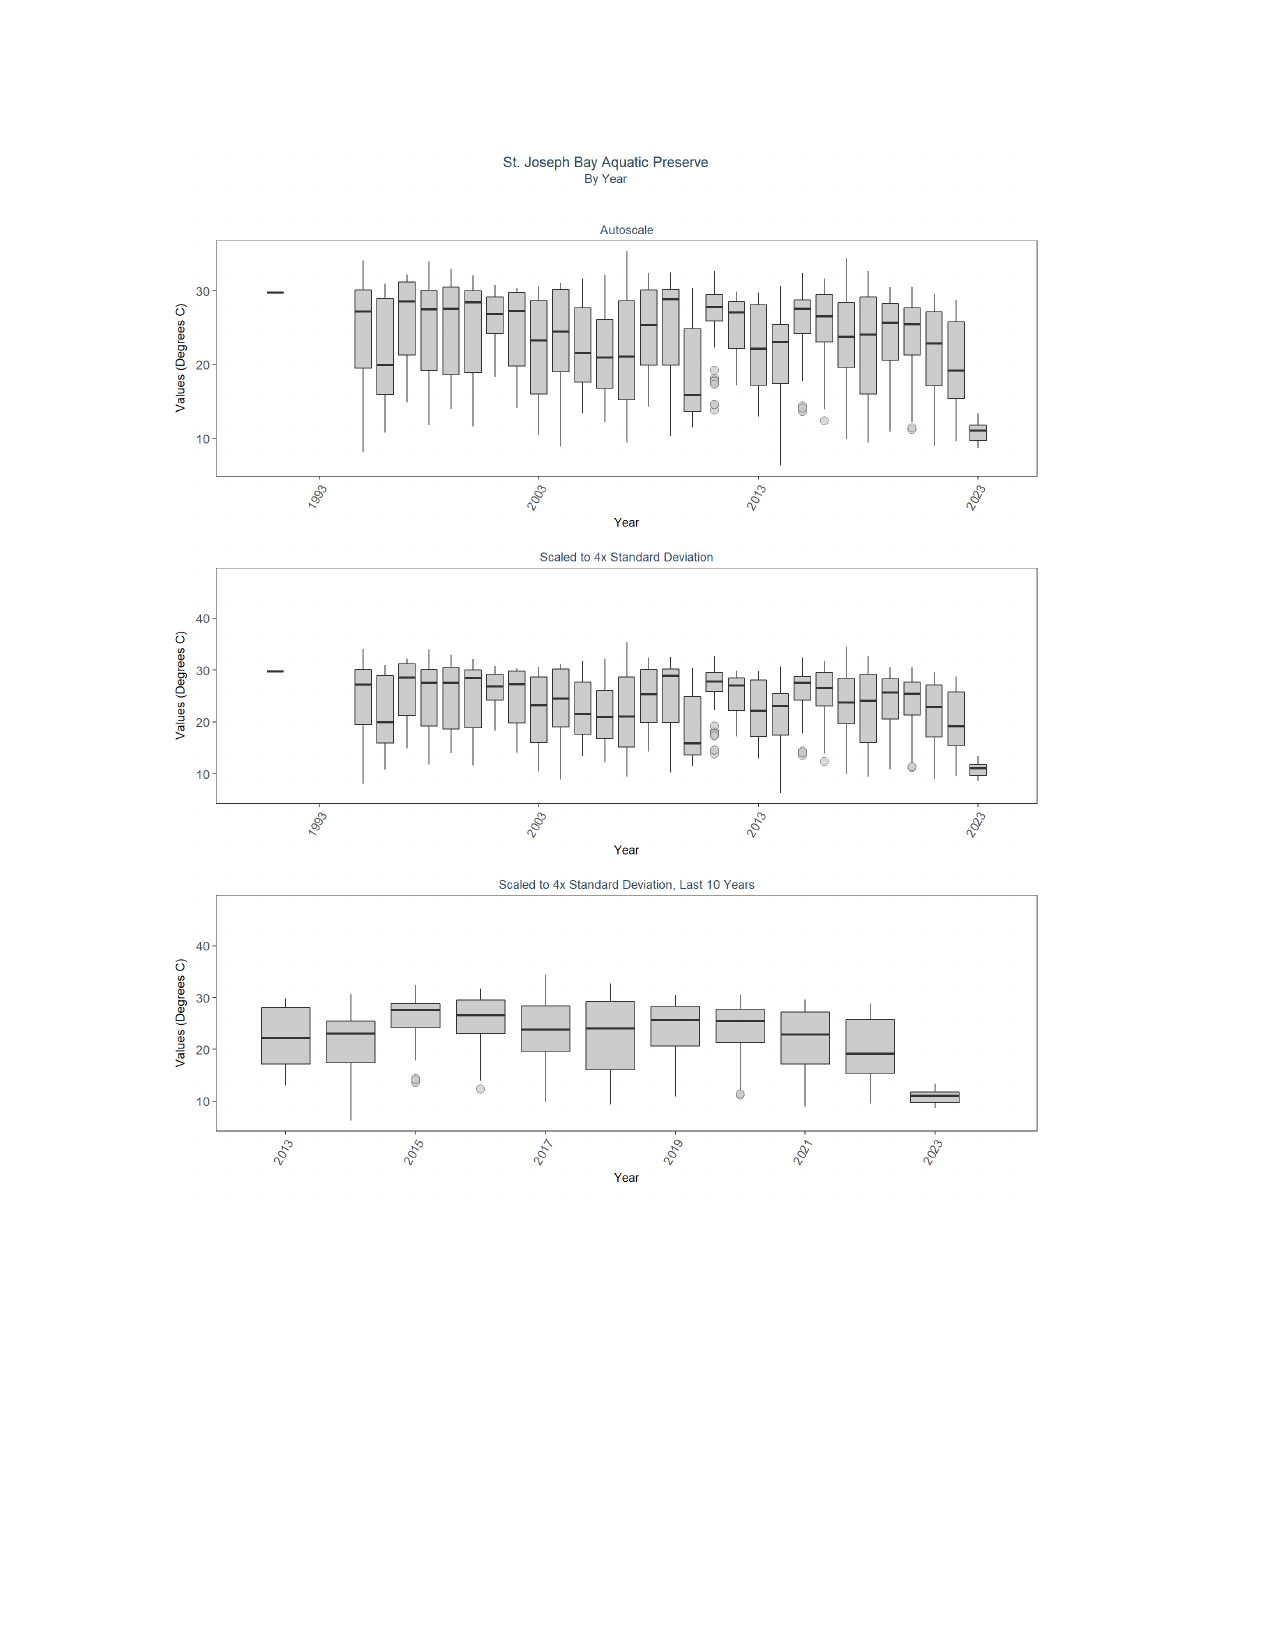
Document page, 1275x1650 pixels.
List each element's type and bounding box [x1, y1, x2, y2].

picture [168, 150, 1044, 1200]
